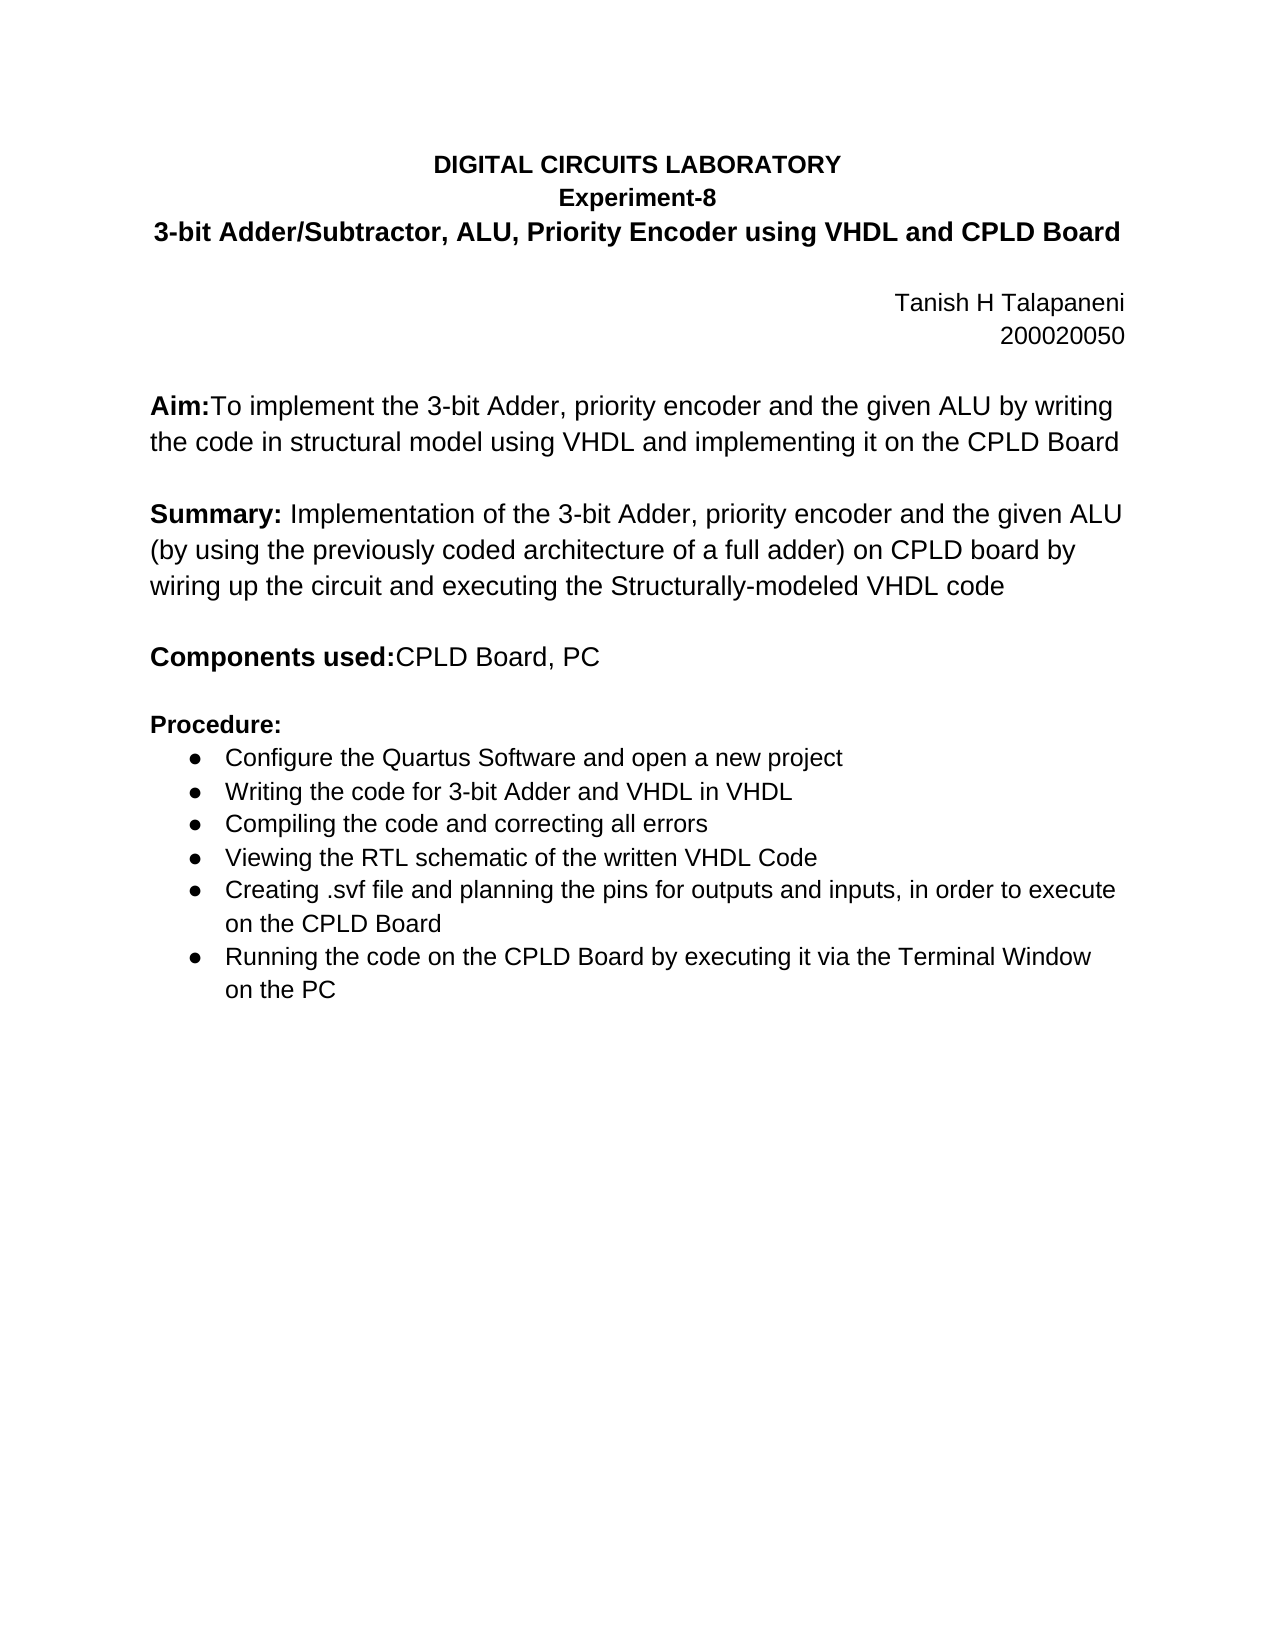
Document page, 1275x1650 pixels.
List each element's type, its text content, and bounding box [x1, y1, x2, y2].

list Running the code on the CPLD Board by executing it via the Terminal Window on the PC [187, 942, 1125, 1003]
list Creating .svf file and planning the pins for outputs and inputs, in order to execute on the CPLD Board [187, 876, 1125, 937]
text DIGITAL CIRCUITS LABORATORY [150, 150, 1125, 179]
text Aim:To implement the 3-bit Adder, priority encoder and the given ALU by writing the code in structural model using VHDL and implementing it on the CPLD Board [150, 390, 1125, 457]
text Tanish H Talapaneni [150, 288, 1125, 317]
text Procedure: [150, 710, 1125, 739]
text Components used:CPLD Board, PC [150, 641, 1125, 673]
list Viewing the RTL schematic of the written VHDL Code [187, 842, 1125, 871]
list Configure the Quartus Software and open a new project [187, 743, 1125, 772]
text 3-bit Adder/Subtractor, ALU, Priority Encoder using VHDL and CPLD Board [150, 216, 1125, 247]
text 200020050 [150, 321, 1125, 350]
text Summary: Implementation of the 3-bit Adder, priority encoder and the given ALU (by using the previously coded architecture of a full adder) on CPLD board by wiring up the circuit and executing the Structurally-modeled VHDL code [150, 498, 1125, 601]
list Compiling the code and correcting all errors [187, 809, 1125, 838]
text Experiment-8 [150, 183, 1125, 212]
list Writing the code for 3-bit Adder and VHDL in VHDL [187, 776, 1125, 805]
